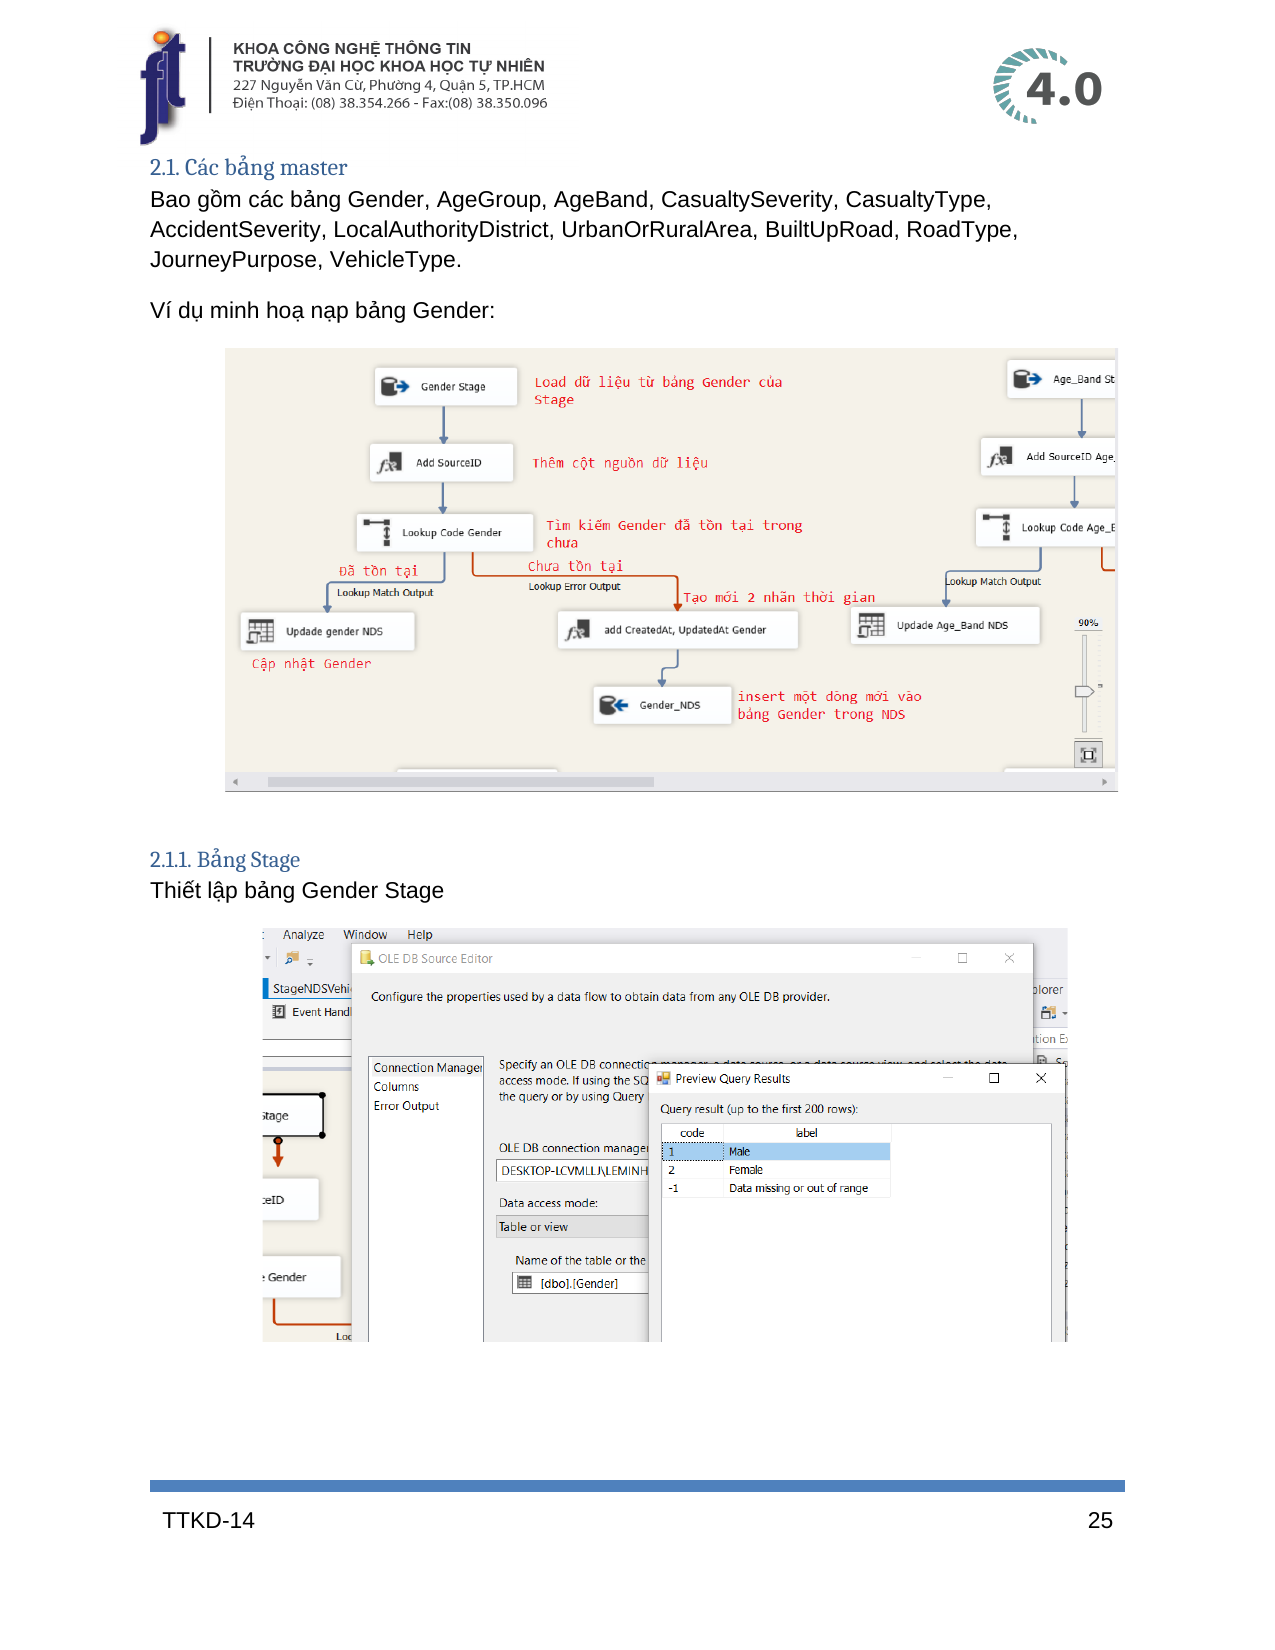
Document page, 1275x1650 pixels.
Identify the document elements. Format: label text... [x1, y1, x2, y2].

picture [225, 348, 1119, 792]
picture [985, 41, 1108, 127]
text Thiết lập bảng Gender Stage [150, 877, 1125, 903]
subtitle 2.1.1. Bảng Stage [150, 847, 1125, 873]
picture [117, 21, 580, 167]
picture [262, 928, 1068, 1342]
text Ví dụ minh hoạ nạp bảng Gender: [150, 297, 1125, 324]
subtitle 2.1. Các bảng master [150, 154, 1125, 182]
text Bao gồm các bảng Gender, AgeGroup, AgeBand, CasualtySeverity, CasualtyType, AccidentSeverity, LocalAuthorityDistrict, UrbanOrRuralArea, BuiltUpRoad, RoadType, JourneyPurpose, VehicleType. [150, 186, 1125, 273]
